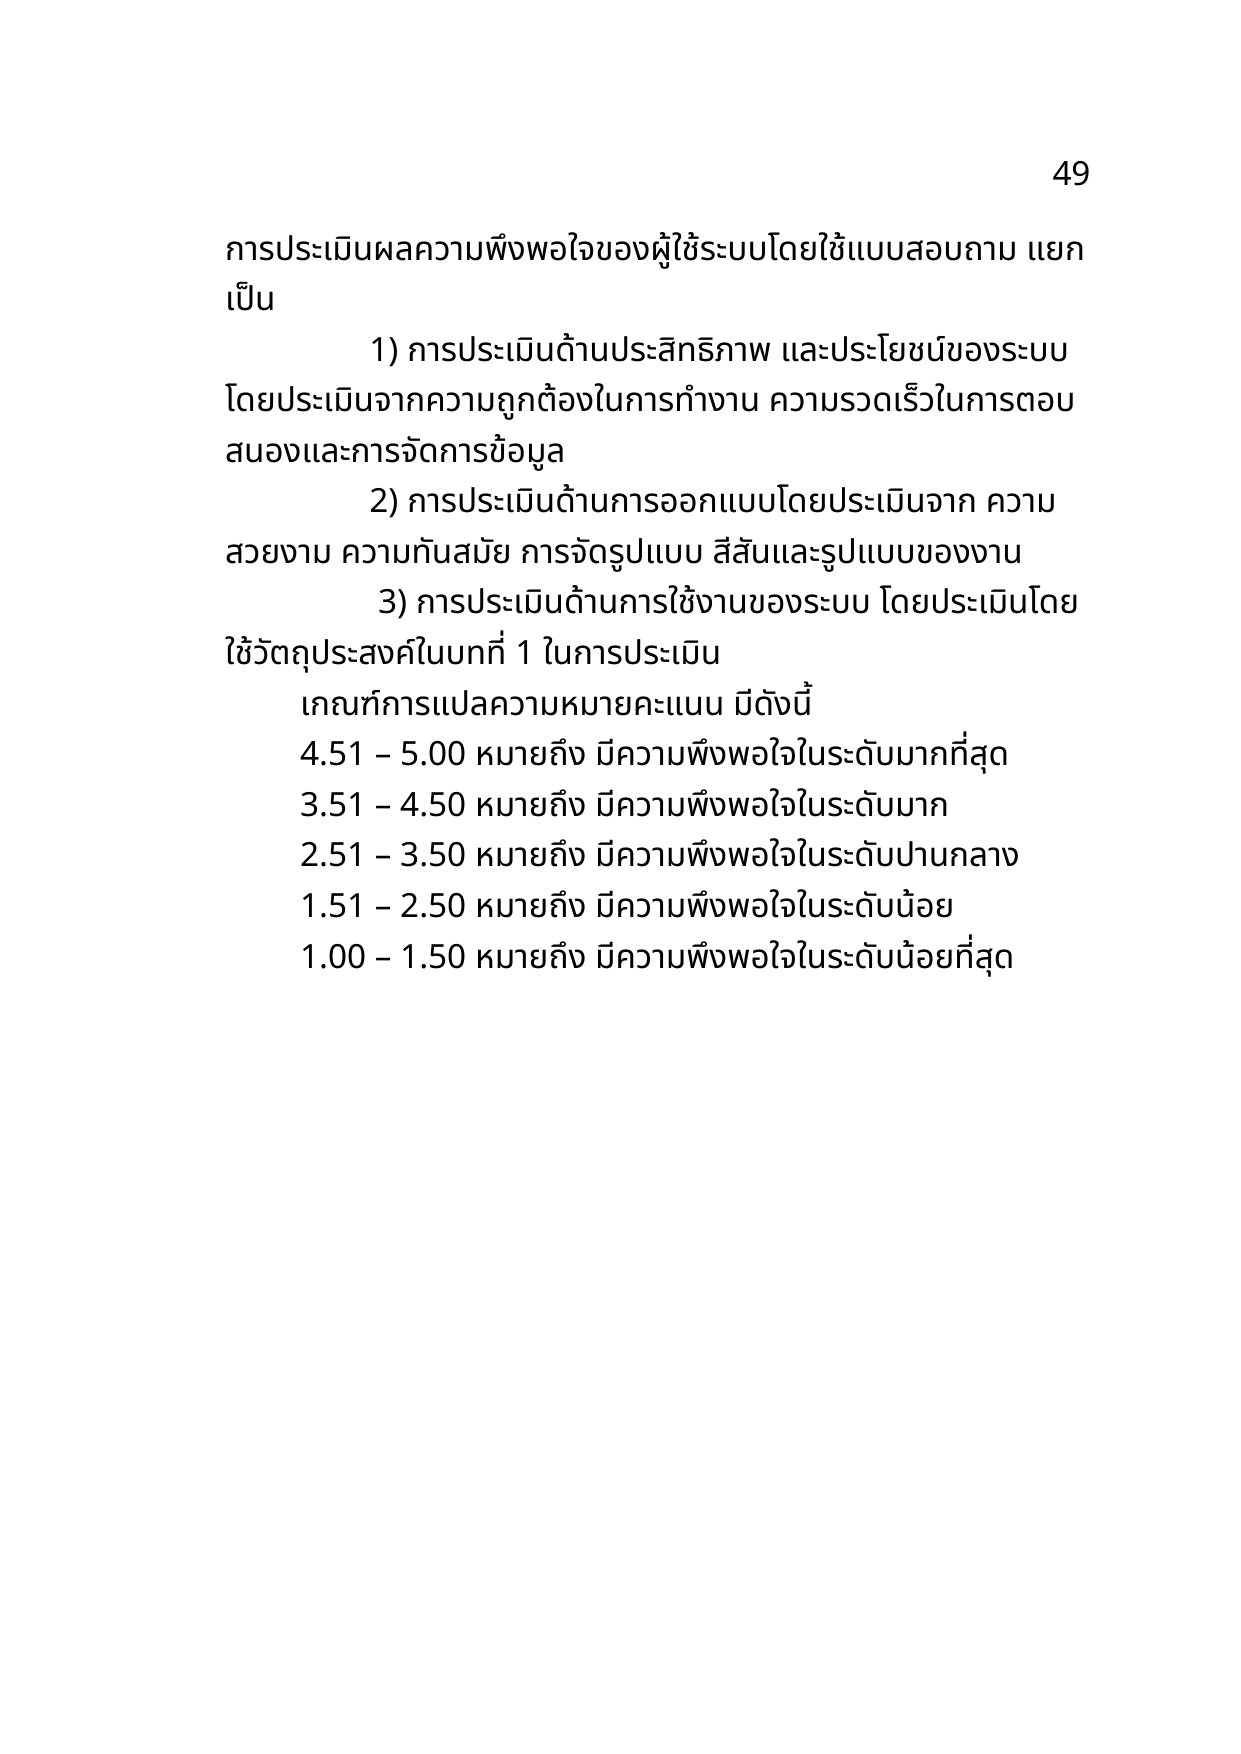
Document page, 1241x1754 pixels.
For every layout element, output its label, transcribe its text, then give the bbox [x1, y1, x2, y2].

text 1.51 – 2.50 หมายถึง มีความพึงพอใจในระดับน้อย [225, 882, 1090, 932]
text เกณฑ์การแปลความหมายคะแนน มีดังนี้ [225, 679, 1090, 730]
text 2) การประเมินด้านการออกแบบโดยประเมินจาก ความสวยงาม ความทันสมัย การจัดรูปแบบ สีสันและรูปแบบของงาน [225, 477, 1090, 578]
text 1) การประเมินด้านประสิทธิภาพ และประโยชน์ของระบบโดยประเมินจากความถูกต้องในการทำงาน ความรวดเร็วในการตอบสนองและการจัดการข้อมูล [225, 326, 1090, 477]
text 3) การประเมินด้านการใช้งานของระบบ โดยประเมินโดยใช้วัตถุประสงค์ในบทที่ 1 ในการประเมิน [225, 578, 1090, 679]
text 3.51 – 4.50 หมายถึง มีความพึงพอใจในระดับมาก [225, 781, 1090, 831]
text 1.00 – 1.50 หมายถึง มีความพึงพอใจในระดับน้อยที่สุด [225, 932, 1090, 983]
text 2.51 – 3.50 หมายถึง มีความพึงพอใจในระดับปานกลาง [225, 831, 1090, 882]
text การประเมินผลความพึงพอใจของผู้ใช้ระบบโดยใช้แบบสอบถาม แยกเป็น [225, 225, 1090, 326]
text 4.51 – 5.00 หมายถึง มีความพึงพอใจในระดับมากที่สุด [225, 730, 1090, 781]
